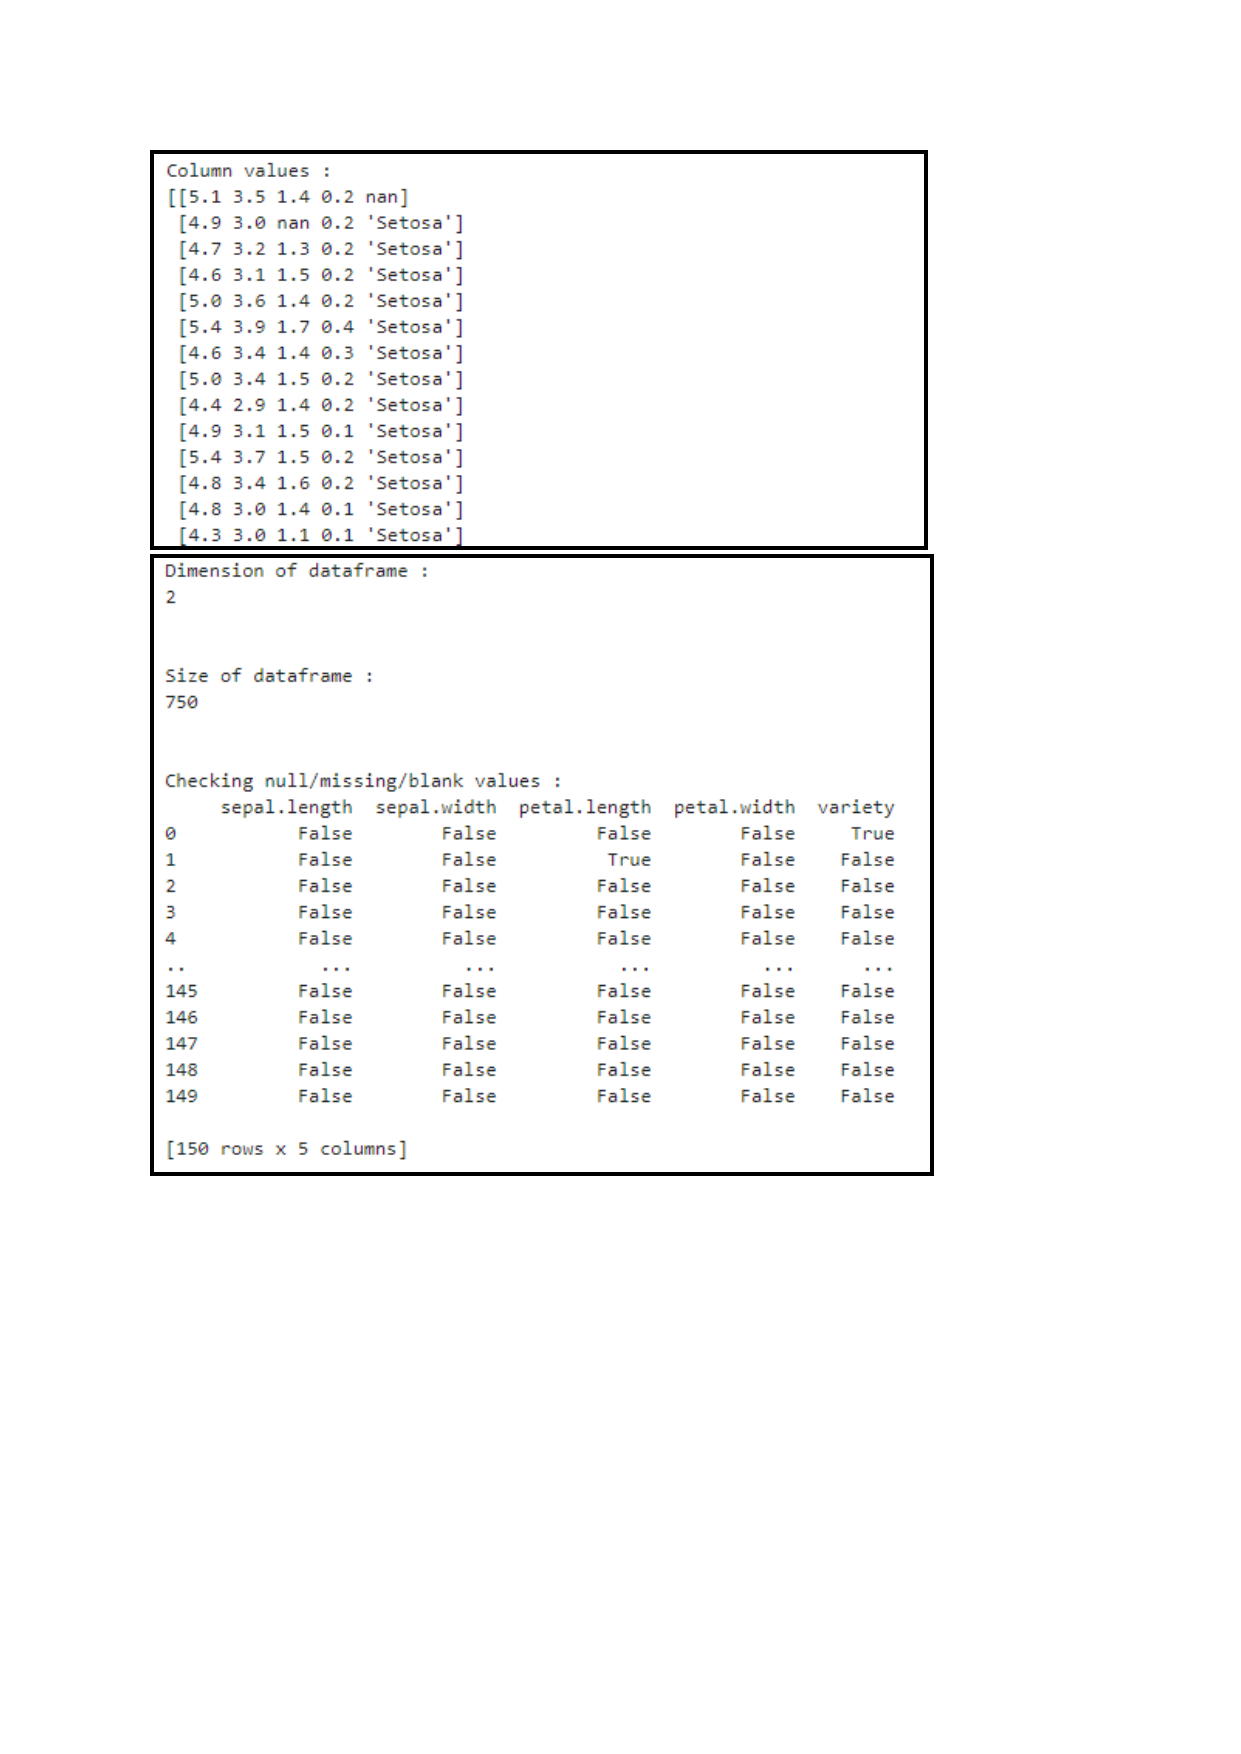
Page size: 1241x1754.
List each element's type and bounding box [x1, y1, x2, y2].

picture [154, 154, 924, 546]
picture [154, 558, 930, 1172]
